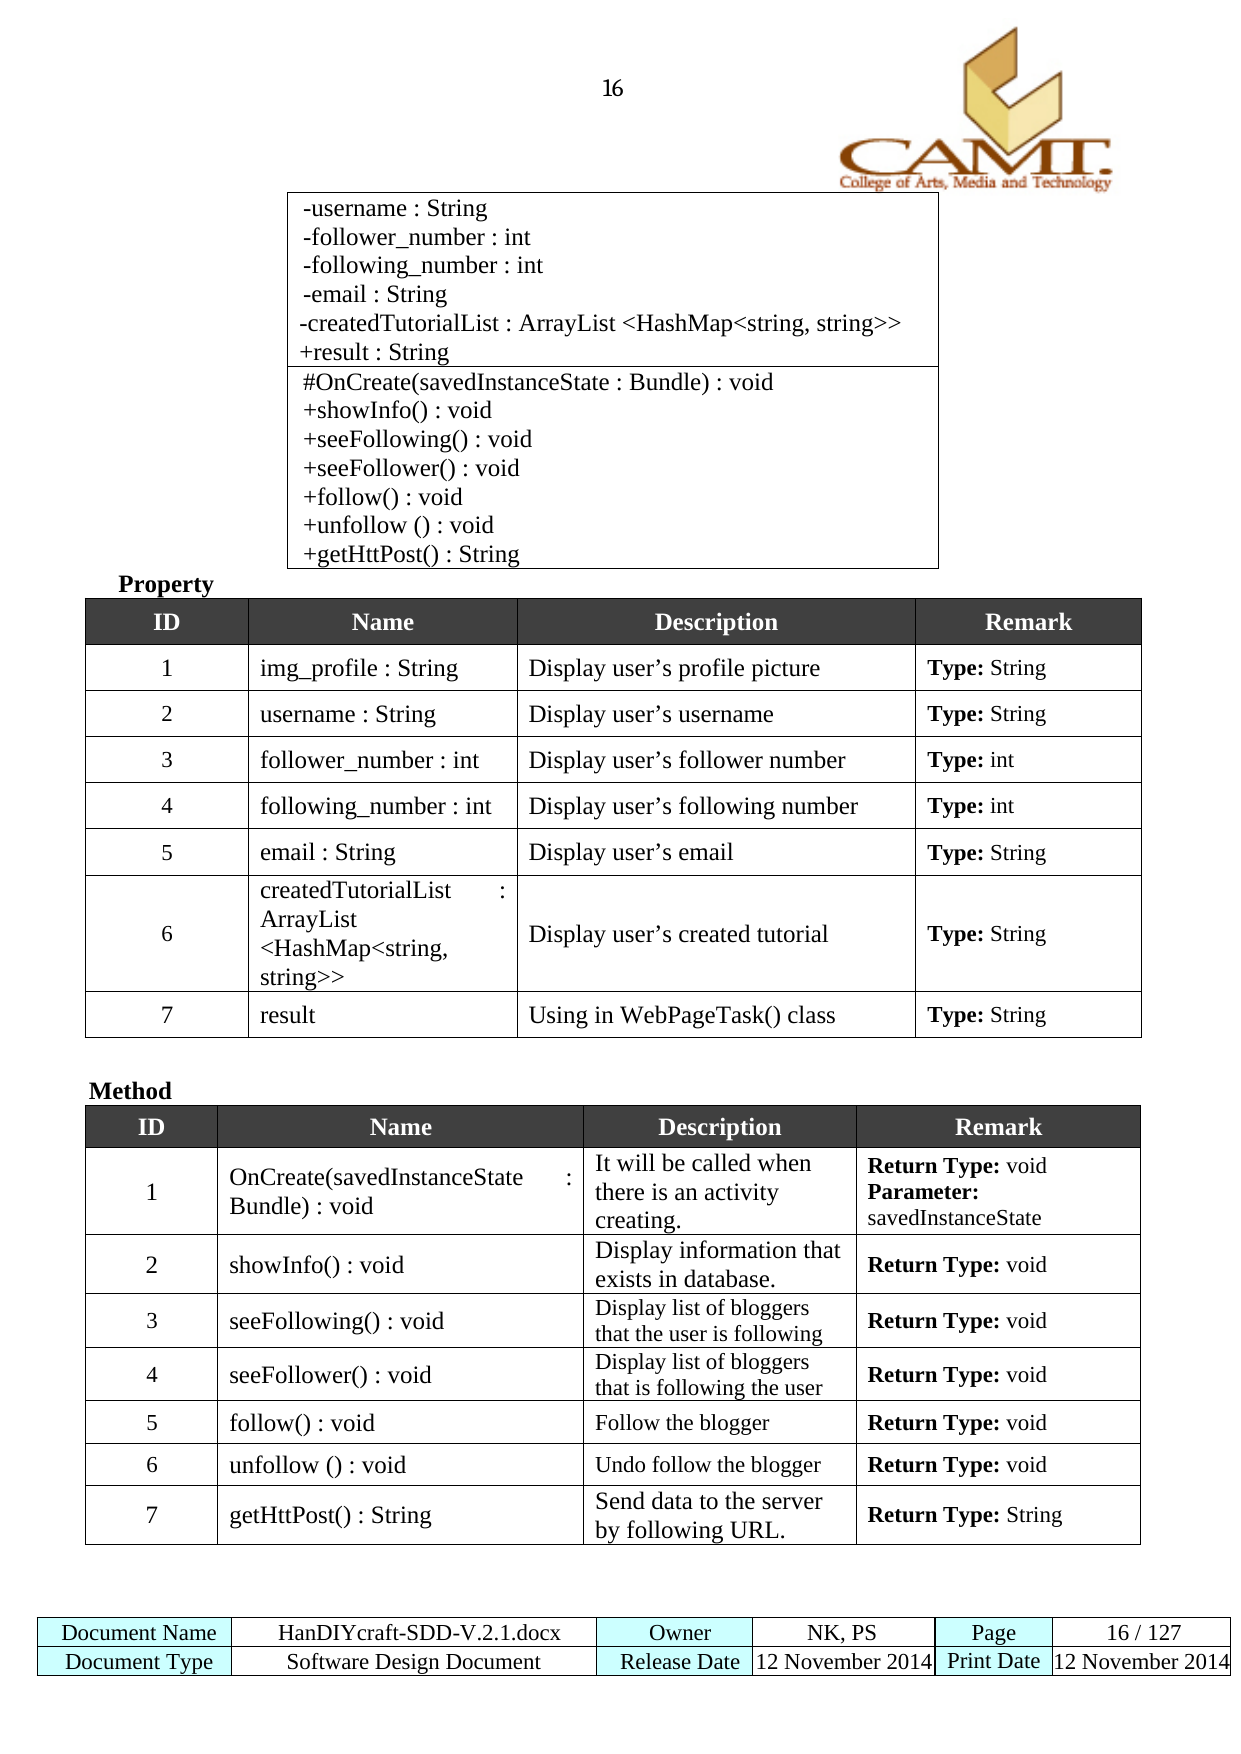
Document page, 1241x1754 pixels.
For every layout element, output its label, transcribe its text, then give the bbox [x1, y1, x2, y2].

table_cell Display list of bloggers that the user is following [584, 1294, 856, 1347]
table_cell 7 [86, 992, 248, 1037]
table_header Description [518, 599, 915, 644]
table_cell 2 [86, 1235, 217, 1293]
table_header Remark [857, 1106, 1140, 1147]
table_cell 2 [86, 691, 248, 736]
table_cell following_number : int [249, 783, 517, 828]
table_header Description [584, 1106, 856, 1147]
table_cell Using in WebPageTask() class [518, 992, 915, 1037]
table_cell 1 [86, 645, 248, 690]
table_cell Type: String [916, 829, 1141, 874]
table_cell Return Type: void [857, 1294, 1140, 1347]
table_header Remark [916, 599, 1141, 644]
table_cell Display user’s created tutorial [518, 876, 915, 991]
table_cell 6 [86, 1444, 217, 1485]
table_cell seeFollowing() : void [218, 1294, 583, 1347]
table_cell Display user’s username [518, 691, 915, 736]
table_cell email : String [249, 829, 517, 874]
table_cell Undo follow the blogger [584, 1444, 856, 1485]
list Method [88, 1076, 1108, 1105]
table_cell Display information that exists in database. [584, 1235, 856, 1293]
table_cell #OnCreate(savedInstanceState : Bundle) : void +showInfo() : void +seeFollowing() : void +seeFollower() : void +follow() : void +unfollow () : void +getHttPost() : String [288, 367, 938, 568]
table_cell 6 [86, 876, 248, 991]
table_cell img_profile : String [249, 645, 517, 690]
table_cell Type: int [916, 737, 1141, 782]
table_cell Type: String [916, 876, 1141, 991]
table_cell 3 [86, 1294, 217, 1347]
picture [755, 18, 1221, 207]
table_header ID [86, 599, 248, 644]
table_cell username : String [249, 691, 517, 736]
table_cell Return Type: void Parameter: savedInstanceState [857, 1148, 1140, 1234]
table_cell Display user’s following number [518, 783, 915, 828]
table_cell Return Type: void [857, 1348, 1140, 1400]
table_cell Display user’s profile picture [518, 645, 915, 690]
table_cell Return Type: void [857, 1401, 1140, 1443]
table_cell Return Type: String [857, 1486, 1140, 1543]
table_header ID [86, 1106, 217, 1147]
table_cell Type: String [916, 992, 1141, 1037]
table_cell follower_number : int [249, 737, 517, 782]
table_cell Type: String [916, 691, 1141, 736]
table_cell 1 [86, 1148, 217, 1234]
table_cell createdTutorialList : ArrayList <HashMap<string, string>> [249, 876, 517, 991]
table_cell 4 [86, 783, 248, 828]
table_cell Return Type: void [857, 1235, 1140, 1293]
table_cell Display user’s email [518, 829, 915, 874]
table_cell 7 [86, 1486, 217, 1543]
table_cell Return Type: void [857, 1444, 1140, 1485]
table_cell Send data to the server by following URL. [584, 1486, 856, 1543]
table_cell OnCreate(savedInstanceState : Bundle) : void [218, 1148, 583, 1234]
table_cell It will be called when there is an activity creating. [584, 1148, 856, 1234]
table_cell follow() : void [218, 1401, 583, 1443]
table_cell unfollow () : void [218, 1444, 583, 1485]
table_cell Display user’s follower number [518, 737, 915, 782]
table_cell result [249, 992, 517, 1037]
text Property [118, 569, 1108, 598]
table_header Name [218, 1106, 583, 1147]
table_cell Follow the blogger [584, 1401, 856, 1443]
table_cell getHttPost() : String [218, 1486, 583, 1543]
table_cell seeFollower() : void [218, 1348, 583, 1400]
table_cell Type: int [916, 783, 1141, 828]
table_cell 4 [86, 1348, 217, 1400]
table_cell Type: String [916, 645, 1141, 690]
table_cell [288, 193, 938, 366]
table_cell 5 [86, 829, 248, 874]
table_cell showInfo() : void [218, 1235, 583, 1293]
table_cell 5 [86, 1401, 217, 1443]
table_cell 3 [86, 737, 248, 782]
table_cell Display list of bloggers that is following the user [584, 1348, 856, 1400]
table_header Name [249, 599, 517, 644]
